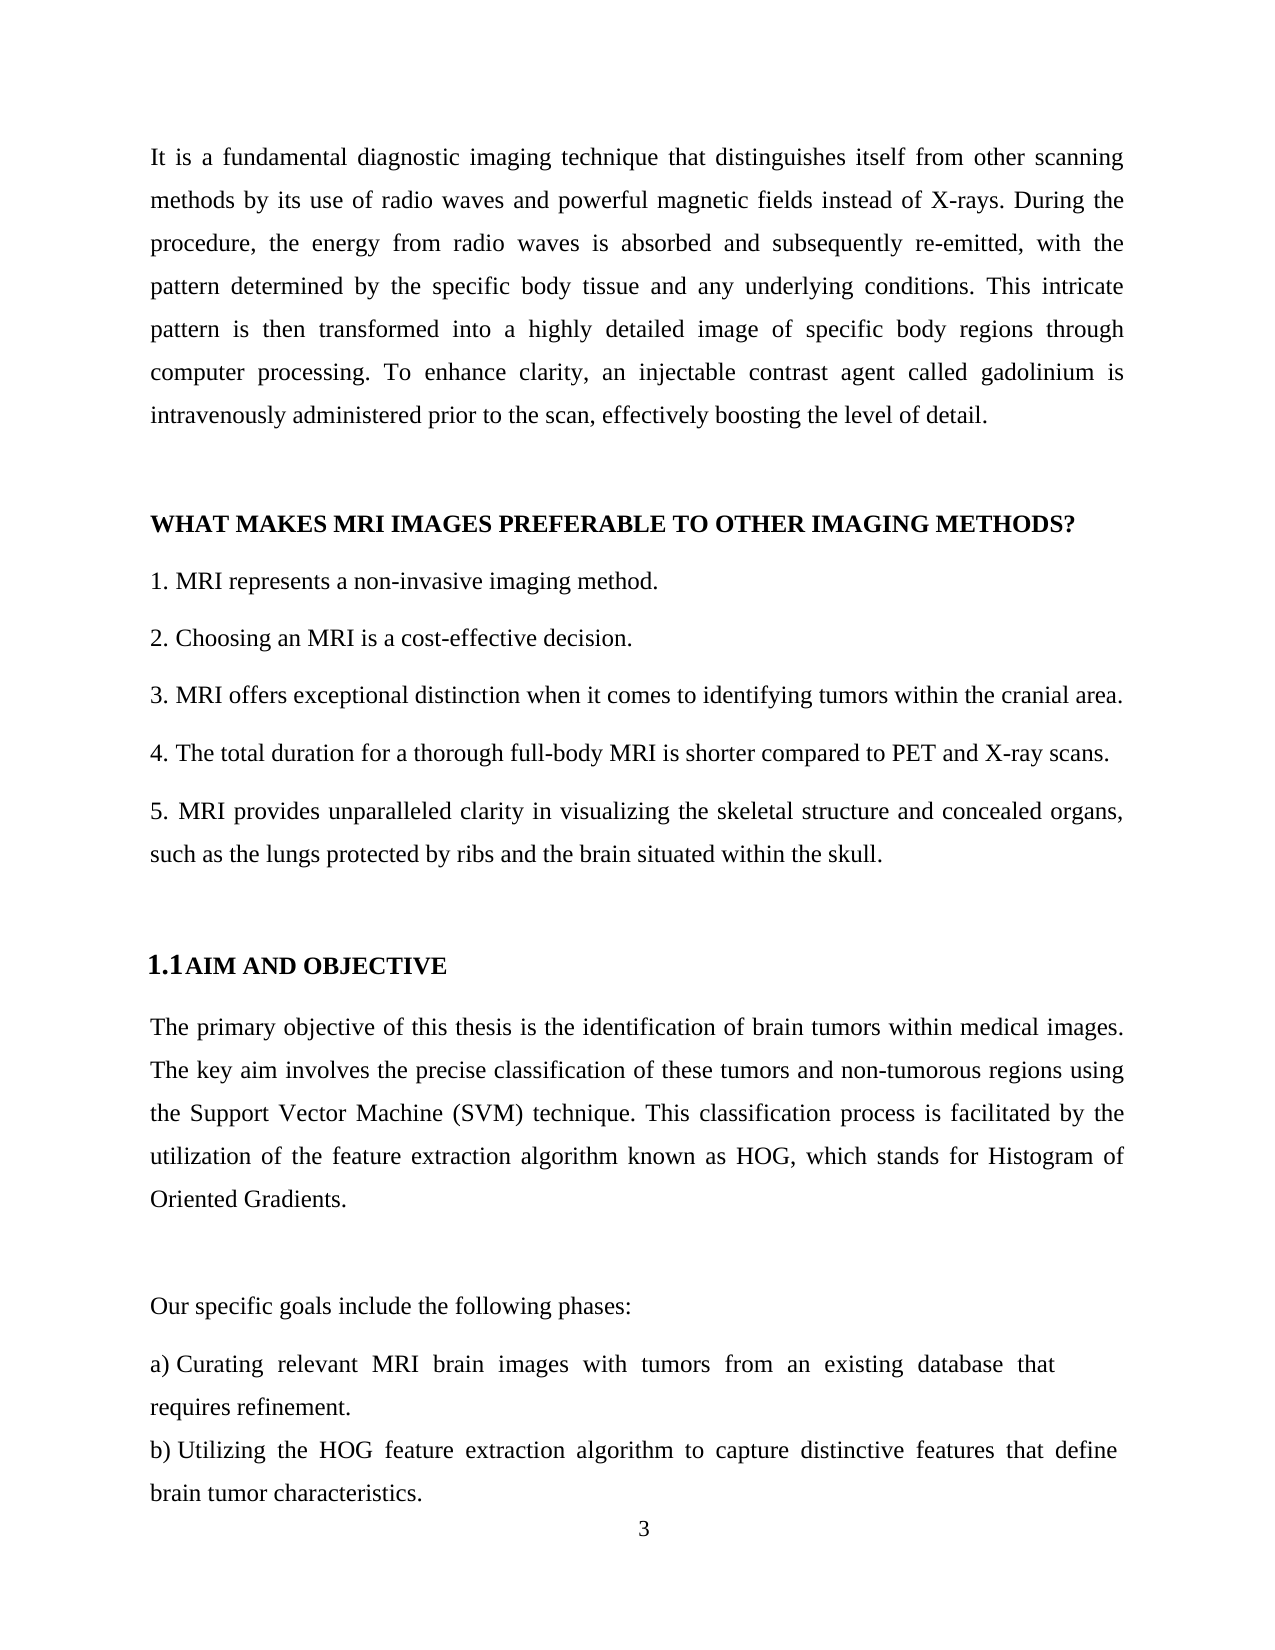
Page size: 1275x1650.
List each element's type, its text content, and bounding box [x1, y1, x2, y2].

subtitle WHAT MAKES MRI IMAGES PREFERABLE TO OTHER IMAGING METHODS? [150, 509, 1169, 538]
text The primary objective of this thesis is the identification of brain tumors within medical images. The key aim involves the precise classification of these tumors and non-tumorous regions using the Support Vector Machine (SVM) technique. This classification process is facilitated by the utilization of the feature extraction algorithm known as HOG, which stands for Histogram of Oriented Gradients. [150, 1012, 1125, 1213]
text Our specific goals include the following phases: [150, 1291, 1169, 1320]
list Choosing an MRI is a cost-effective decision. [150, 623, 1169, 652]
list Utilizing the HOG feature extraction algorithm to capture distinctive features that define brain tumor characteristics. [150, 1435, 1119, 1507]
list MRI offers exceptional distinction when it comes to identifying tumors within the cranial area. [150, 681, 1169, 709]
list The total duration for a thorough full-body MRI is shorter compared to PET and X-ray scans. [150, 738, 1169, 767]
list MRI represents a non-invasive imaging method. [150, 566, 1169, 594]
text It is a fundamental diagnostic imaging technique that distinguishes itself from other scanning methods by its use of radio waves and powerful magnetic fields instead of X-rays. During the procedure, the energy from radio waves is absorbed and subsequently re-emitted, with the pattern determined by the specific body tissue and any underlying conditions. This intricate pattern is then transformed into a highly detailed image of specific body regions through computer processing. To enhance clarity, an injectable contrast agent called gadolinium is intravenously administered prior to the scan, effectively boosting the level of detail. [150, 142, 1125, 429]
subtitle AIM AND OBJECTIVE [147, 947, 1169, 981]
list Curating relevant MRI brain images with tumors from an existing database that requires refinement. [150, 1349, 1056, 1421]
list MRI provides unparalleled clarity in visualizing the skeletal structure and concealed organs, such as the lungs protected by ribs and the brain situated within the skull. [150, 796, 1124, 868]
